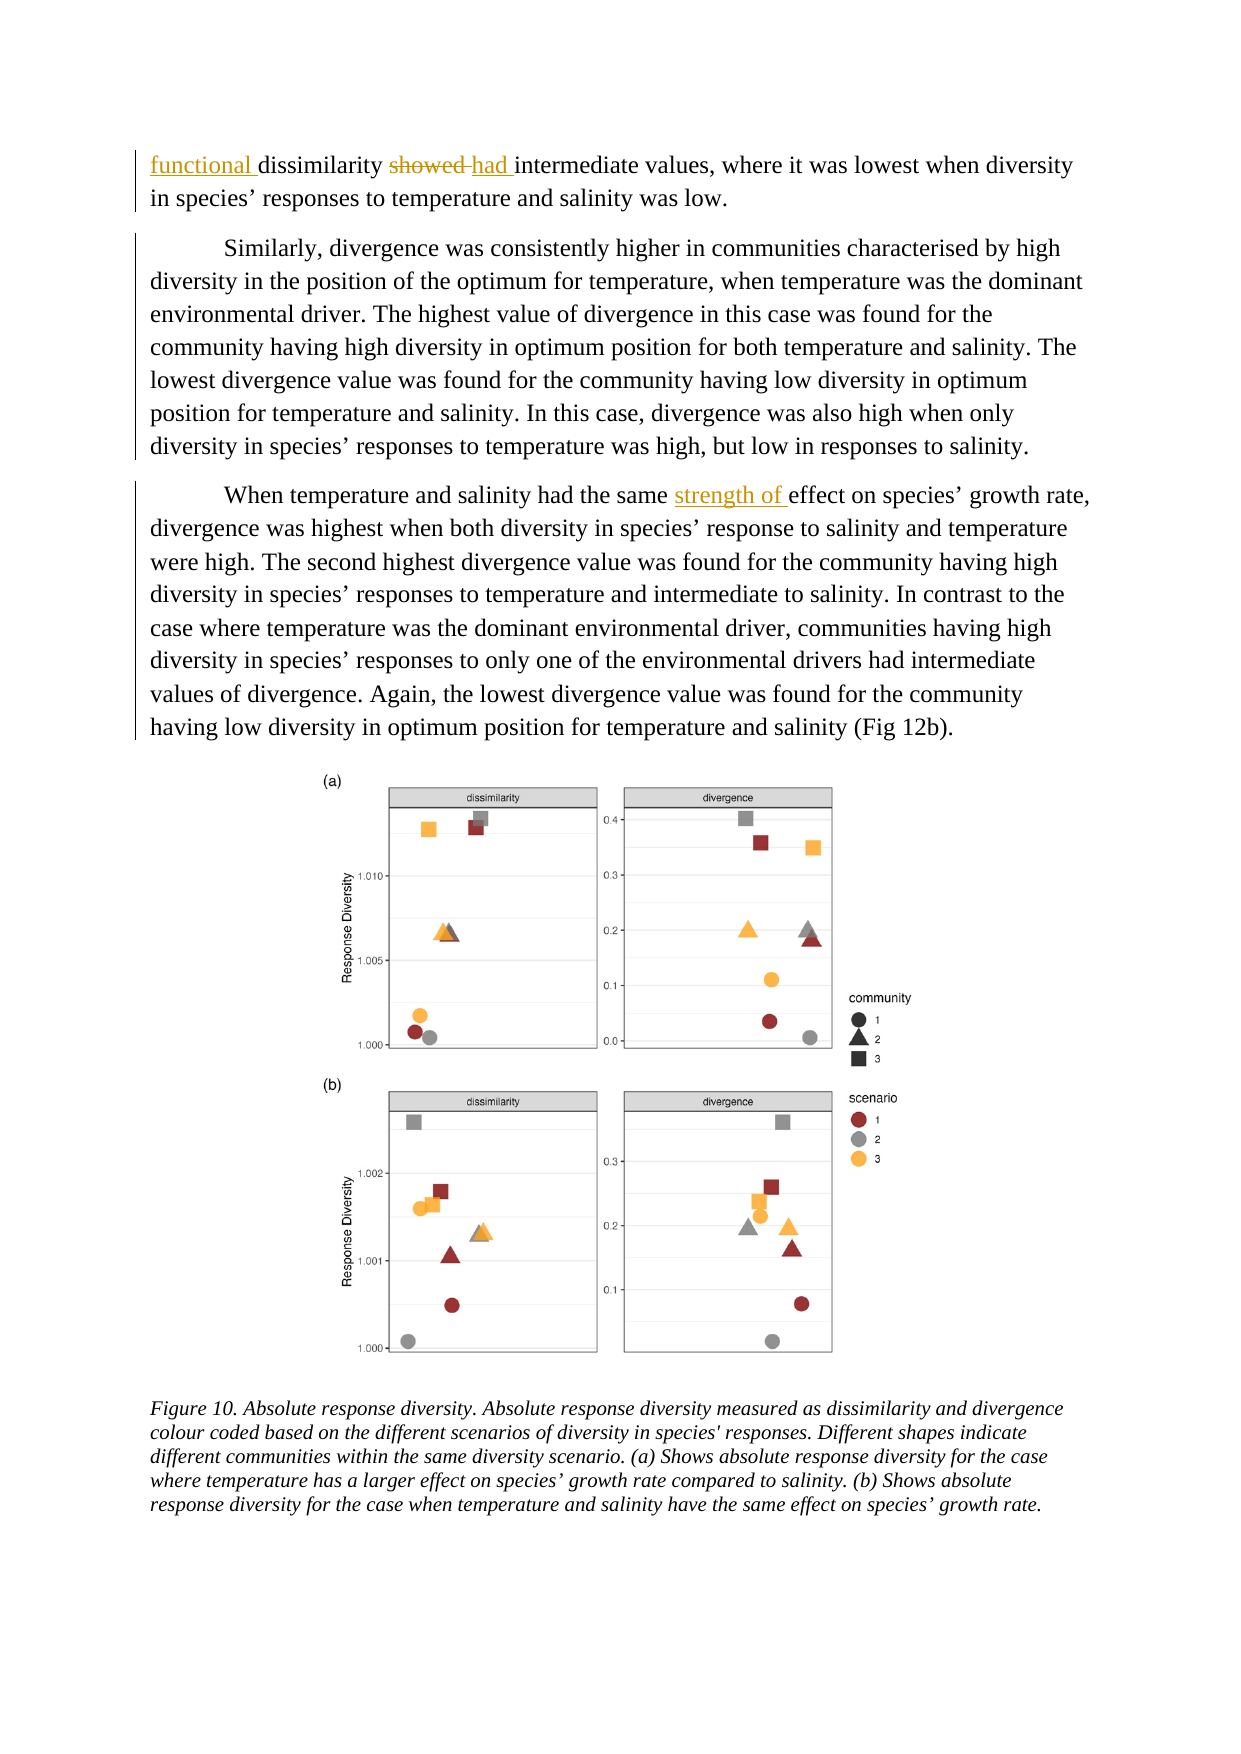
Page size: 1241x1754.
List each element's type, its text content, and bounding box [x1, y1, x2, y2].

text Similarly, divergence was consistently higher in communities characterised by high diversity in the position of the optimum for temperature, when temperature was the dominant environmental driver. The highest value of divergence in this case was found for the community having high diversity in optimum position for both temperature and salinity. The lowest divergence value was found for the community having low diversity in optimum position for temperature and salinity. In this case, divergence was also high when only diversity in species’ responses to temperature was high, but low in responses to salinity. [150, 233, 1090, 459]
text When temperature and salinity had the same effect on species’ growth rate, divergence was highest when both diversity in species’ response to salinity and temperature were high. The second highest divergence value was found for the community having high diversity in species’ responses to temperature and intermediate to salinity. In contrast to the case where temperature was the dominant environmental driver, communities having high diversity in species’ responses to only one of the environmental drivers had intermediate values of divergence. Again, the lowest divergence value was found for the community having low diversity in optimum position for temperature and salinity (Fig 12b). [150, 481, 1090, 740]
picture [311, 761, 929, 1379]
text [150, 150, 1090, 212]
